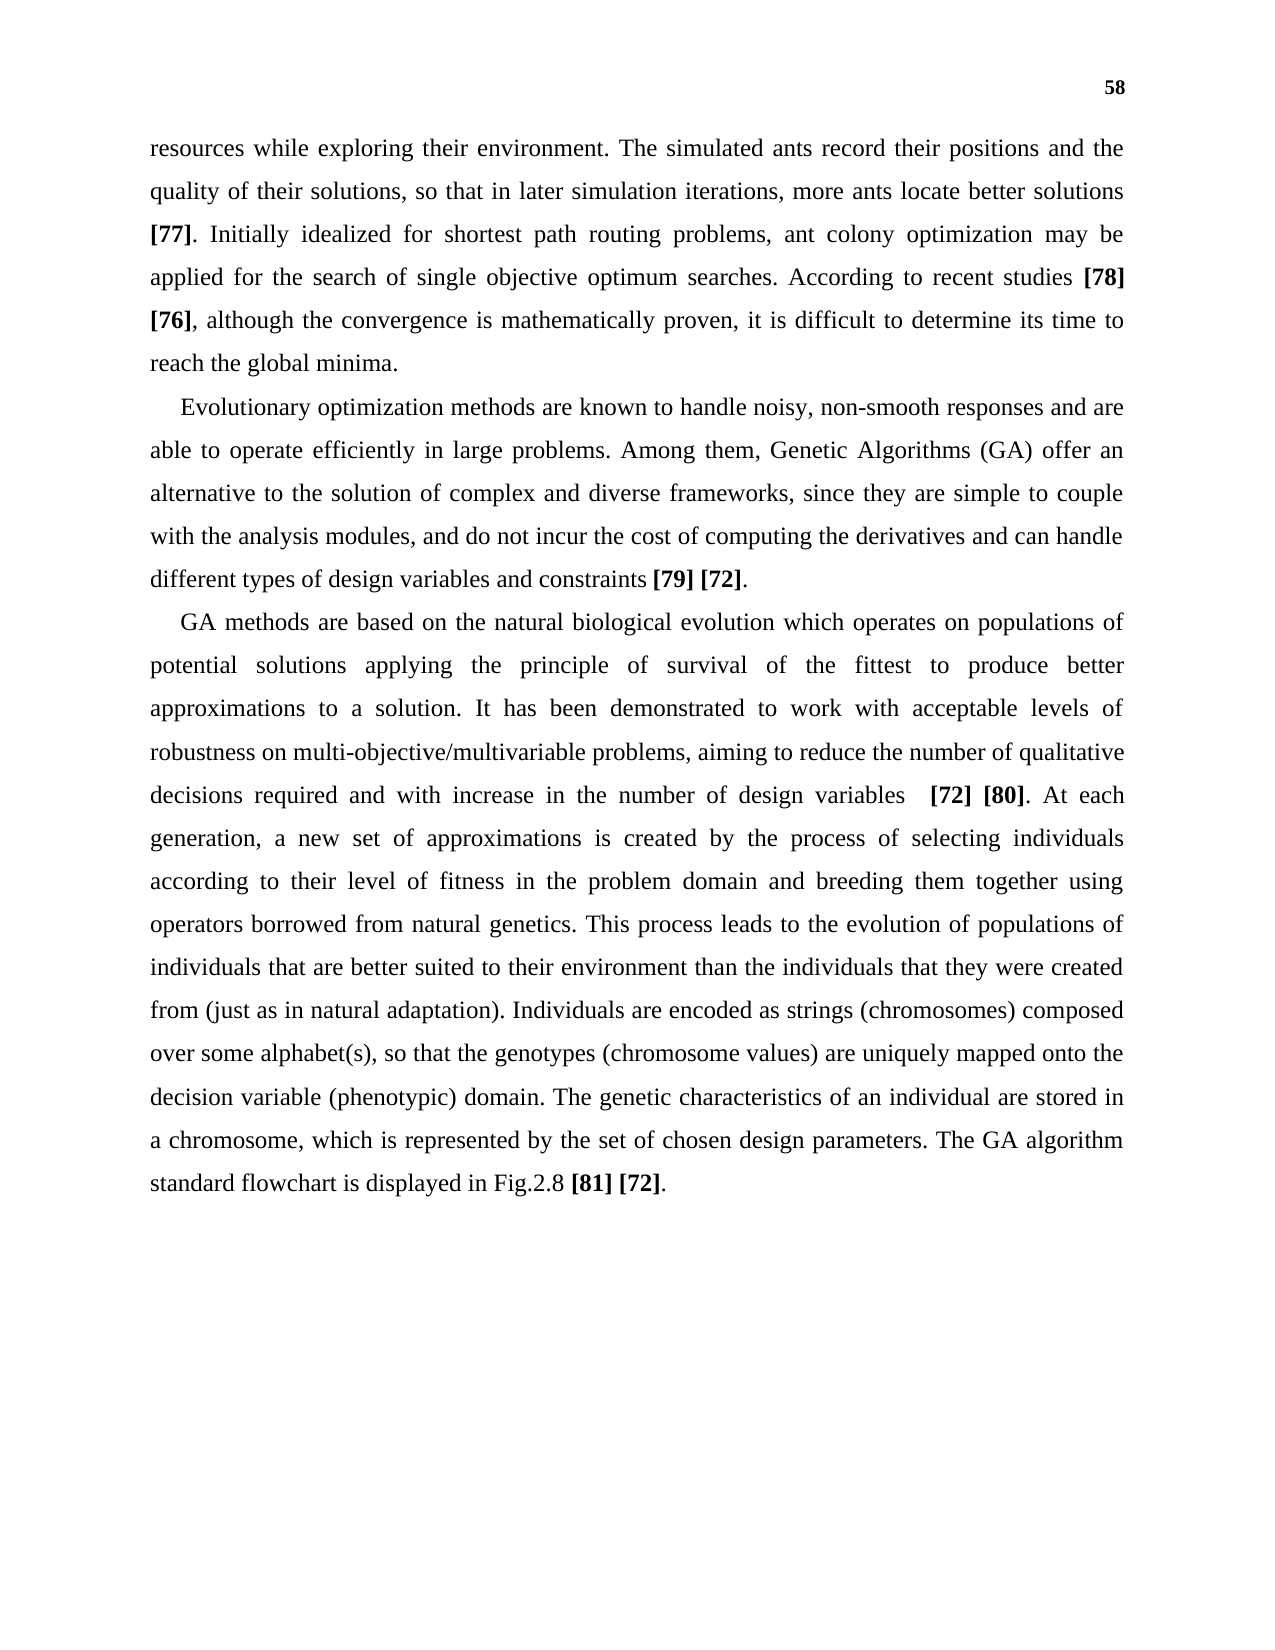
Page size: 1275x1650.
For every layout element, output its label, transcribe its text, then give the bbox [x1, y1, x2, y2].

text GA methods are based on the natural biological evolution which operates on populations of potential solutions applying the principle of survival of the fittest to produce better approximations to a solution. It has been demonstrated to work with acceptable levels of robustness on multi-objective/multivariable problems, aiming to reduce the number of qualitative decisions required and with increase in the number of design variables . At each generation, a new set of approximations is created by the process of selecting individuals according to their level of fitness in the problem domain and breeding them together using operators borrowed from natural genetics. This process leads to the evolution of populations of individuals that are better suited to their environment than the individuals that they were created from (just as in natural adaptation). Individuals are encoded as strings (chromosomes) composed over some alphabet(s), so that the genotypes (chromosome values) are uniquely mapped onto the decision variable (phenotypic) domain. The genetic characteristics of an individual are stored in a chromosome, which is represented by the set of chosen design parameters. The GA algorithm standard flowchart is displayed in Fig.2.8 . [150, 607, 1125, 1197]
text Evolutionary optimization methods are known to handle noisy, non-smooth responses and are able to operate efficiently in large problems. Among them, Genetic Algorithms (GA) offer an alternative to the solution of complex and diverse frameworks, since they are simple to couple with the analysis modules, and do not incur the cost of computing the derivatives and can handle different types of design variables and constraints . [150, 392, 1125, 593]
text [150, 133, 1125, 377]
